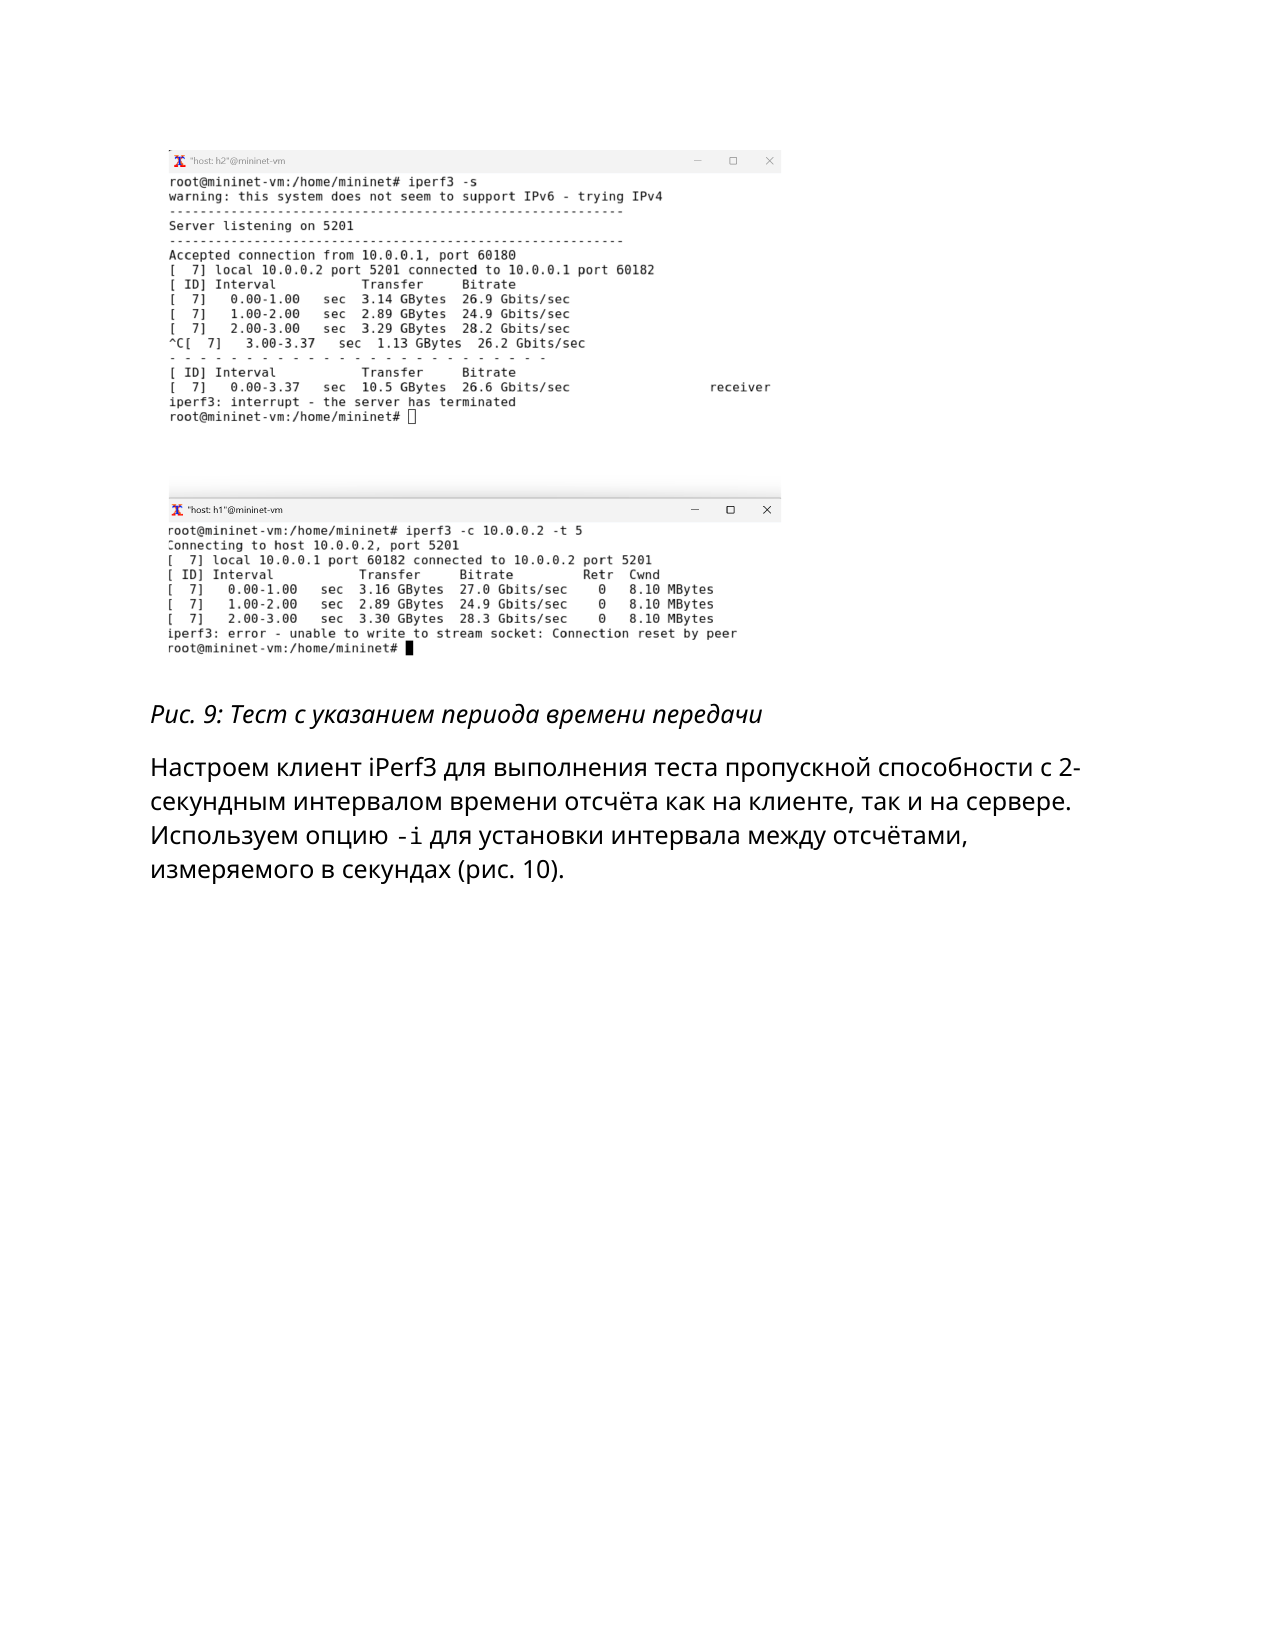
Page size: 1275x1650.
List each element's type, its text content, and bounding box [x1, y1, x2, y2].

text Рис. 9: Тест с указанием периода времени передачи [150, 697, 1125, 731]
text Настроем клиент iPerf3 для выполнения теста пропускной способности с 2-секундным интервалом времени отсчёта как на клиенте, так и на сервере. Используем опцию -i для установки интервала между отсчётами, измеряемого в секундах (рис. 10). [150, 750, 1125, 886]
picture [168, 150, 782, 677]
